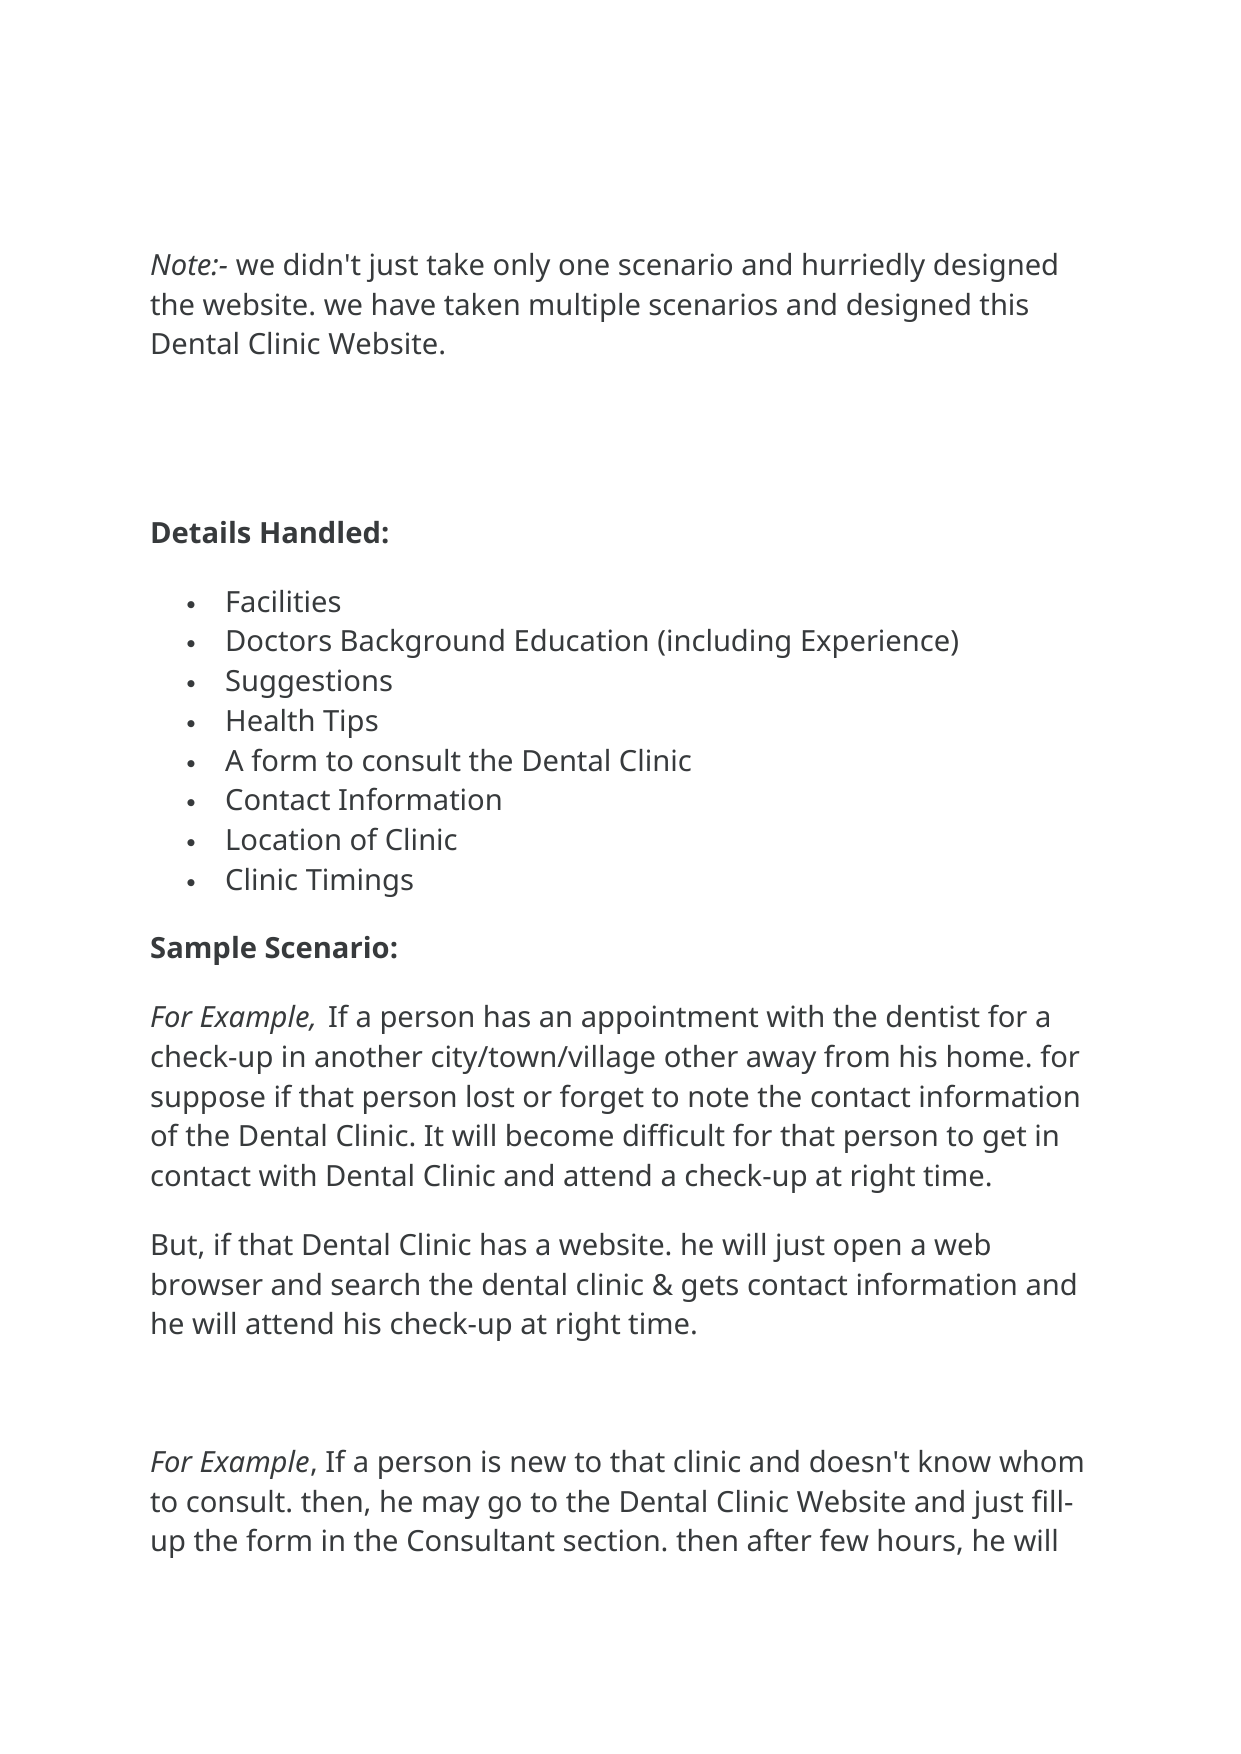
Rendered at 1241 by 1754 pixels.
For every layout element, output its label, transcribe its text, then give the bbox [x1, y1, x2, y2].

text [150, 1441, 1090, 1560]
list Clinic Timings [187, 859, 1090, 898]
text Details Handled: [150, 512, 1090, 552]
text Note:- we didn't just take only one scenario and hurriedly designed the website. we have taken multiple scenarios and designed this Dental Clinic Website. [150, 244, 1090, 389]
list A form to consult the Dental Clinic [187, 740, 1090, 779]
list Location of Clinic [187, 819, 1090, 859]
text Sample Scenario: [150, 928, 1090, 967]
list Facilities [187, 581, 1090, 621]
list Contact Information [187, 779, 1090, 819]
text But, if that Dental Clinic has a website. he will just open a web browser and search the dental clinic & gets contact information and he will attend his check-up at right time. [150, 1224, 1090, 1343]
list Doctors Background Education (including Experience) [187, 621, 1090, 660]
list Suggestions [187, 660, 1090, 700]
text For Example, If a person has an appointment with the dentist for a check-up in another city/town/village other away from his home. for suppose if that person lost or forget to note the contact information of the Dental Clinic. It will become difficult for that person to get in contact with Dental Clinic and attend a check-up at right time. [150, 997, 1090, 1195]
list Health Tips [187, 700, 1090, 740]
